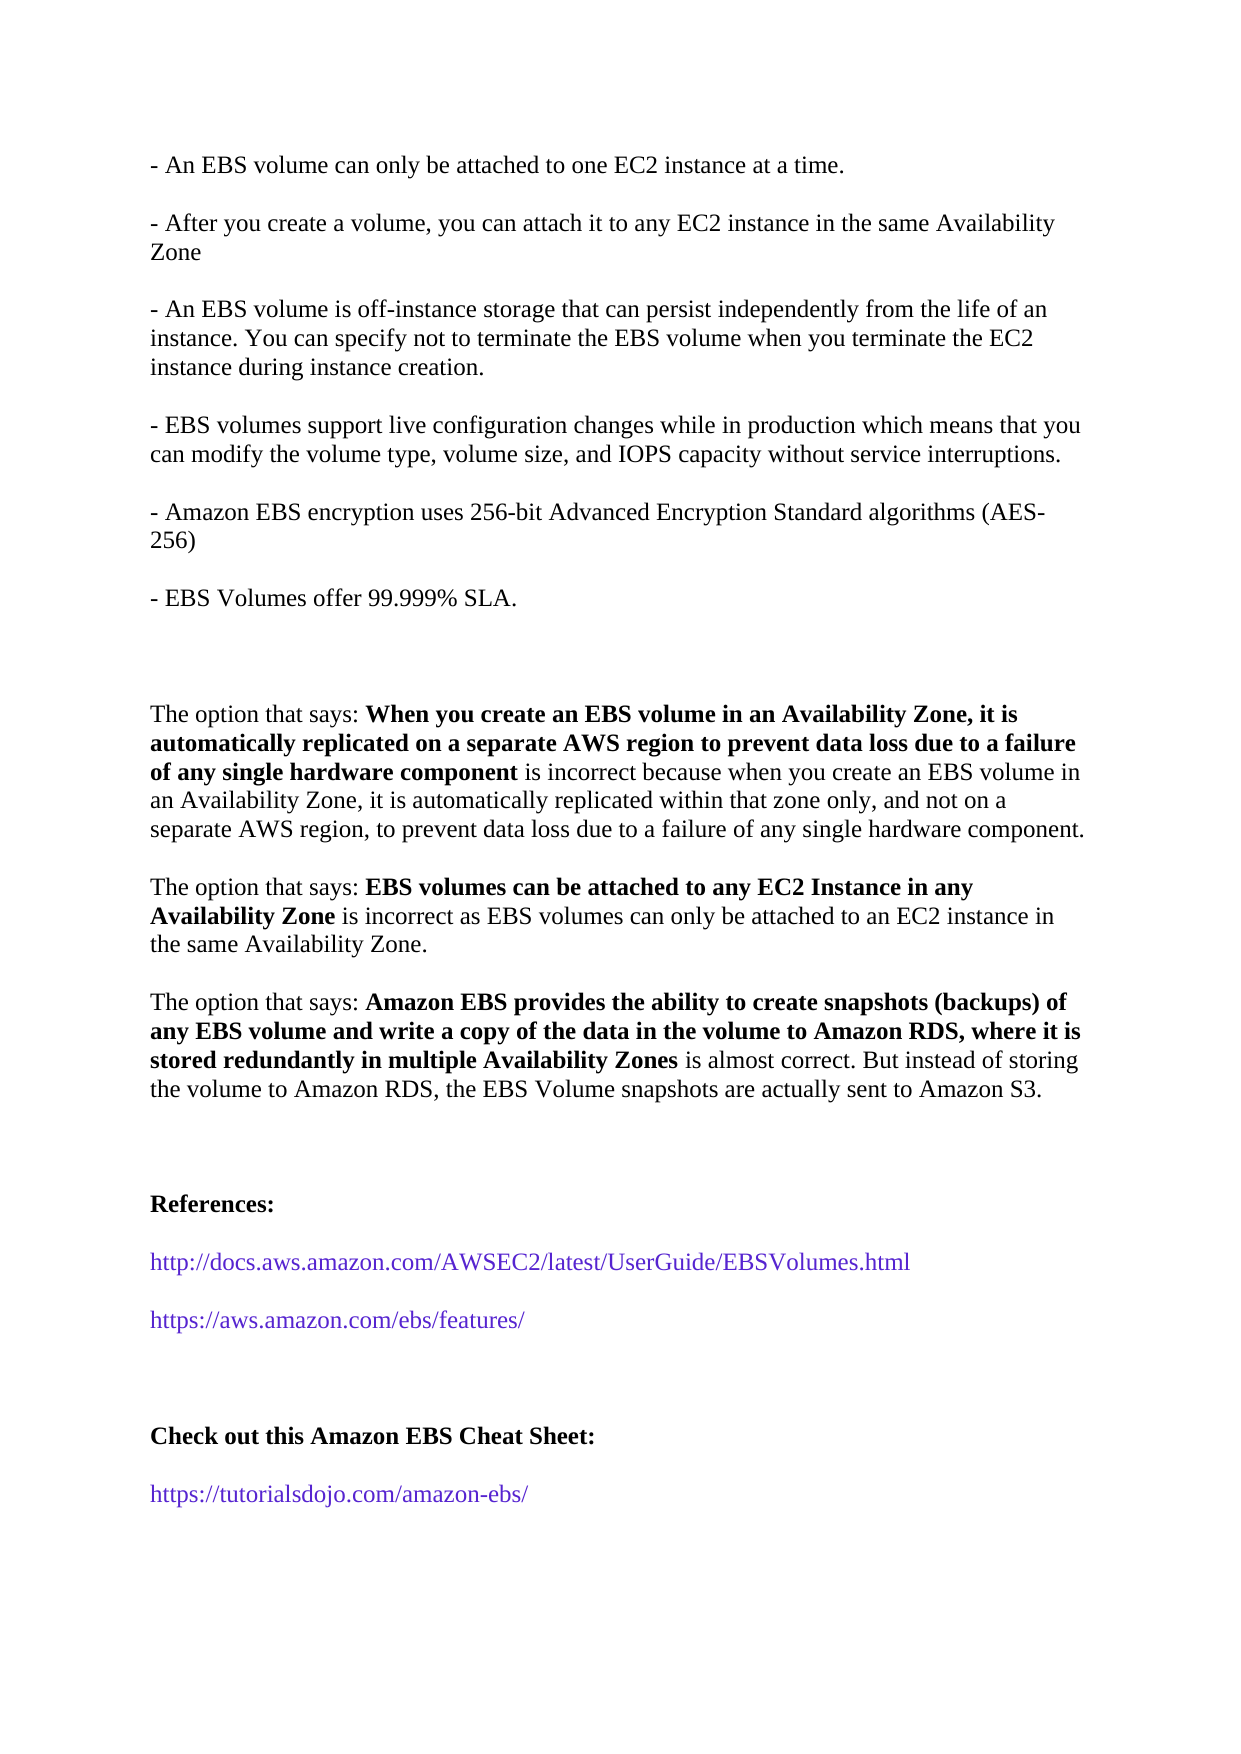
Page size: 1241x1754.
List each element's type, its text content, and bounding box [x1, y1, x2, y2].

text http://docs.aws.amazon.com/AWSEC2/latest/UserGuide/EBSVolumes.html [150, 1247, 1090, 1276]
text The option that says: When you create an EBS volume in an Availability Zone, it is automatically replicated on a separate AWS region to prevent data loss due to a failure of any single hardware component is incorrect because when you create an EBS volume in an Availability Zone, it is automatically replicated within that zone only, and not on a separate AWS region, to prevent data loss due to a failure of any single hardware component. [150, 699, 1090, 843]
text - An EBS volume is off-instance storage that can persist independently from the life of an instance. You can specify not to terminate the EBS volume when you terminate the EC2 instance during instance creation. [150, 294, 1090, 381]
text Check out this Amazon EBS Cheat Sheet: [150, 1421, 1090, 1450]
text The option that says: Amazon EBS provides the ability to create snapshots (backups) of any EBS volume and write a copy of the data in the volume to Amazon RDS, where it is stored redundantly in multiple Availability Zones is almost correct. But instead of storing the volume to Amazon RDS, the EBS Volume snapshots are actually sent to Amazon S3. [150, 987, 1090, 1102]
text - EBS Volumes offer 99.999% SLA. [150, 583, 1090, 612]
text https://aws.amazon.com/ebs/features/ [150, 1305, 1090, 1334]
text - Amazon EBS encryption uses 256-bit Advanced Encryption Standard algorithms (AES-256) [150, 497, 1090, 554]
text - After you create a volume, you can attach it to any EC2 instance in the same Availability Zone [150, 208, 1090, 265]
text - EBS volumes support live configuration changes while in production which means that you can modify the volume type, volume size, and IOPS capacity without service interruptions. [150, 410, 1090, 467]
text The option that says: EBS volumes can be attached to any EC2 Instance in any Availability Zone is incorrect as EBS volumes can only be attached to an EC2 instance in the same Availability Zone. [150, 872, 1090, 958]
text References: [150, 1189, 1090, 1218]
text - An EBS volume can only be attached to one EC2 instance at a time. [150, 150, 1090, 179]
text https://tutorialsdojo.com/amazon-ebs/ [150, 1479, 1090, 1508]
